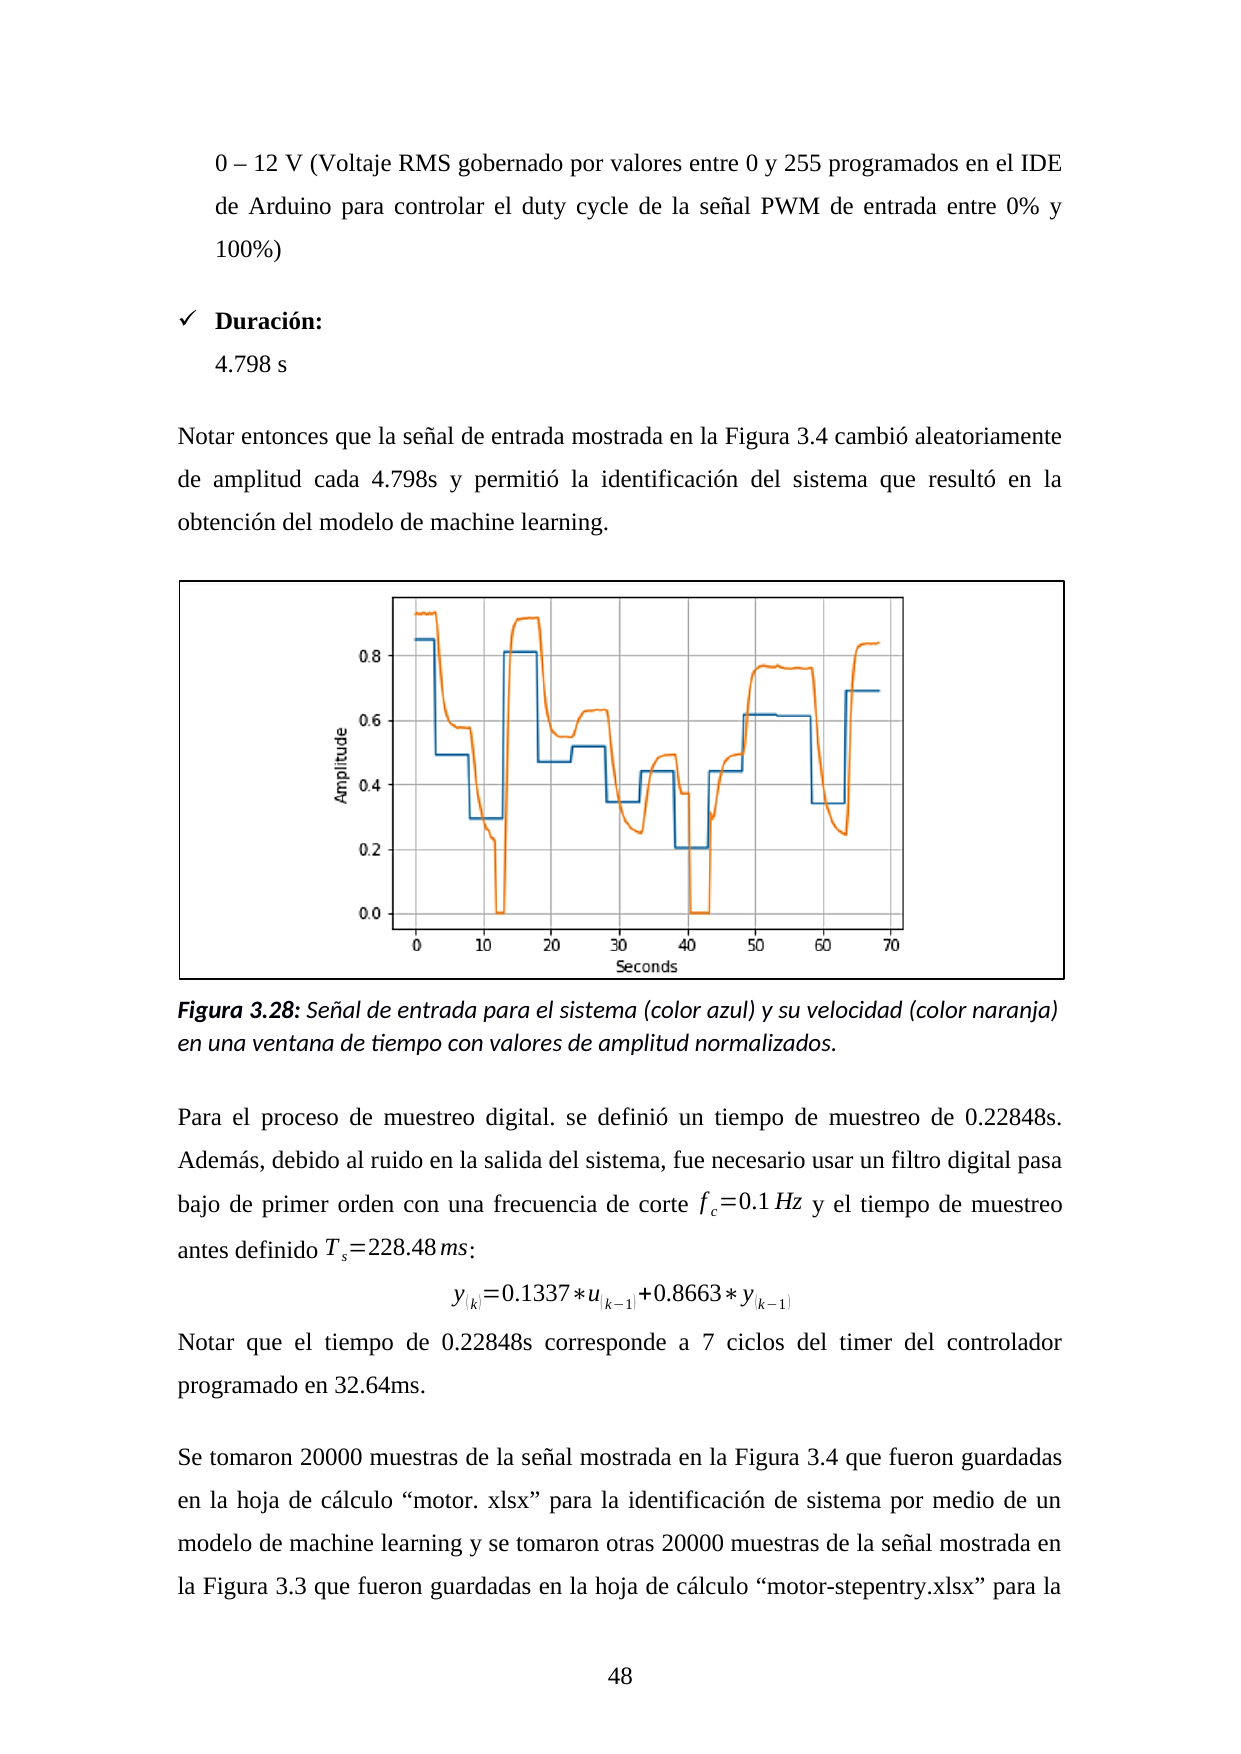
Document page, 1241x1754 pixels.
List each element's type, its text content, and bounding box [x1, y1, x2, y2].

list Duración: [177, 306, 1063, 334]
text Para el proceso de muestreo digital. se definió un tiempo de muestreo de 0.22848s. Además, debido al ruido en la salida del sistema, fue necesario usar un filtro digital pasa bajo de primer orden con una frecuencia de corte y el tiempo de muestreo antes definido : [177, 1102, 1063, 1265]
text 0 – 12 V (Voltaje RMS gobernado por valores entre 0 y 255 programados en el IDE de Arduino para controlar el duty cycle de la señal PWM de entrada entre 0% y 100%) [215, 148, 1063, 263]
text Notar entonces que la señal de entrada mostrada en la Figura 3.4 cambió aleatoriamente de amplitud cada 4.798s y permitió la identificación del sistema que resultó en la obtención del modelo de machine learning. [177, 421, 1063, 536]
picture [180, 582, 1063, 978]
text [177, 1442, 1063, 1600]
text Notar que el tiempo de 0.22848s corresponde a 7 ciclos del timer del controlador programado en 32.64ms. [177, 1327, 1063, 1398]
text 4.798 s [215, 349, 1063, 378]
